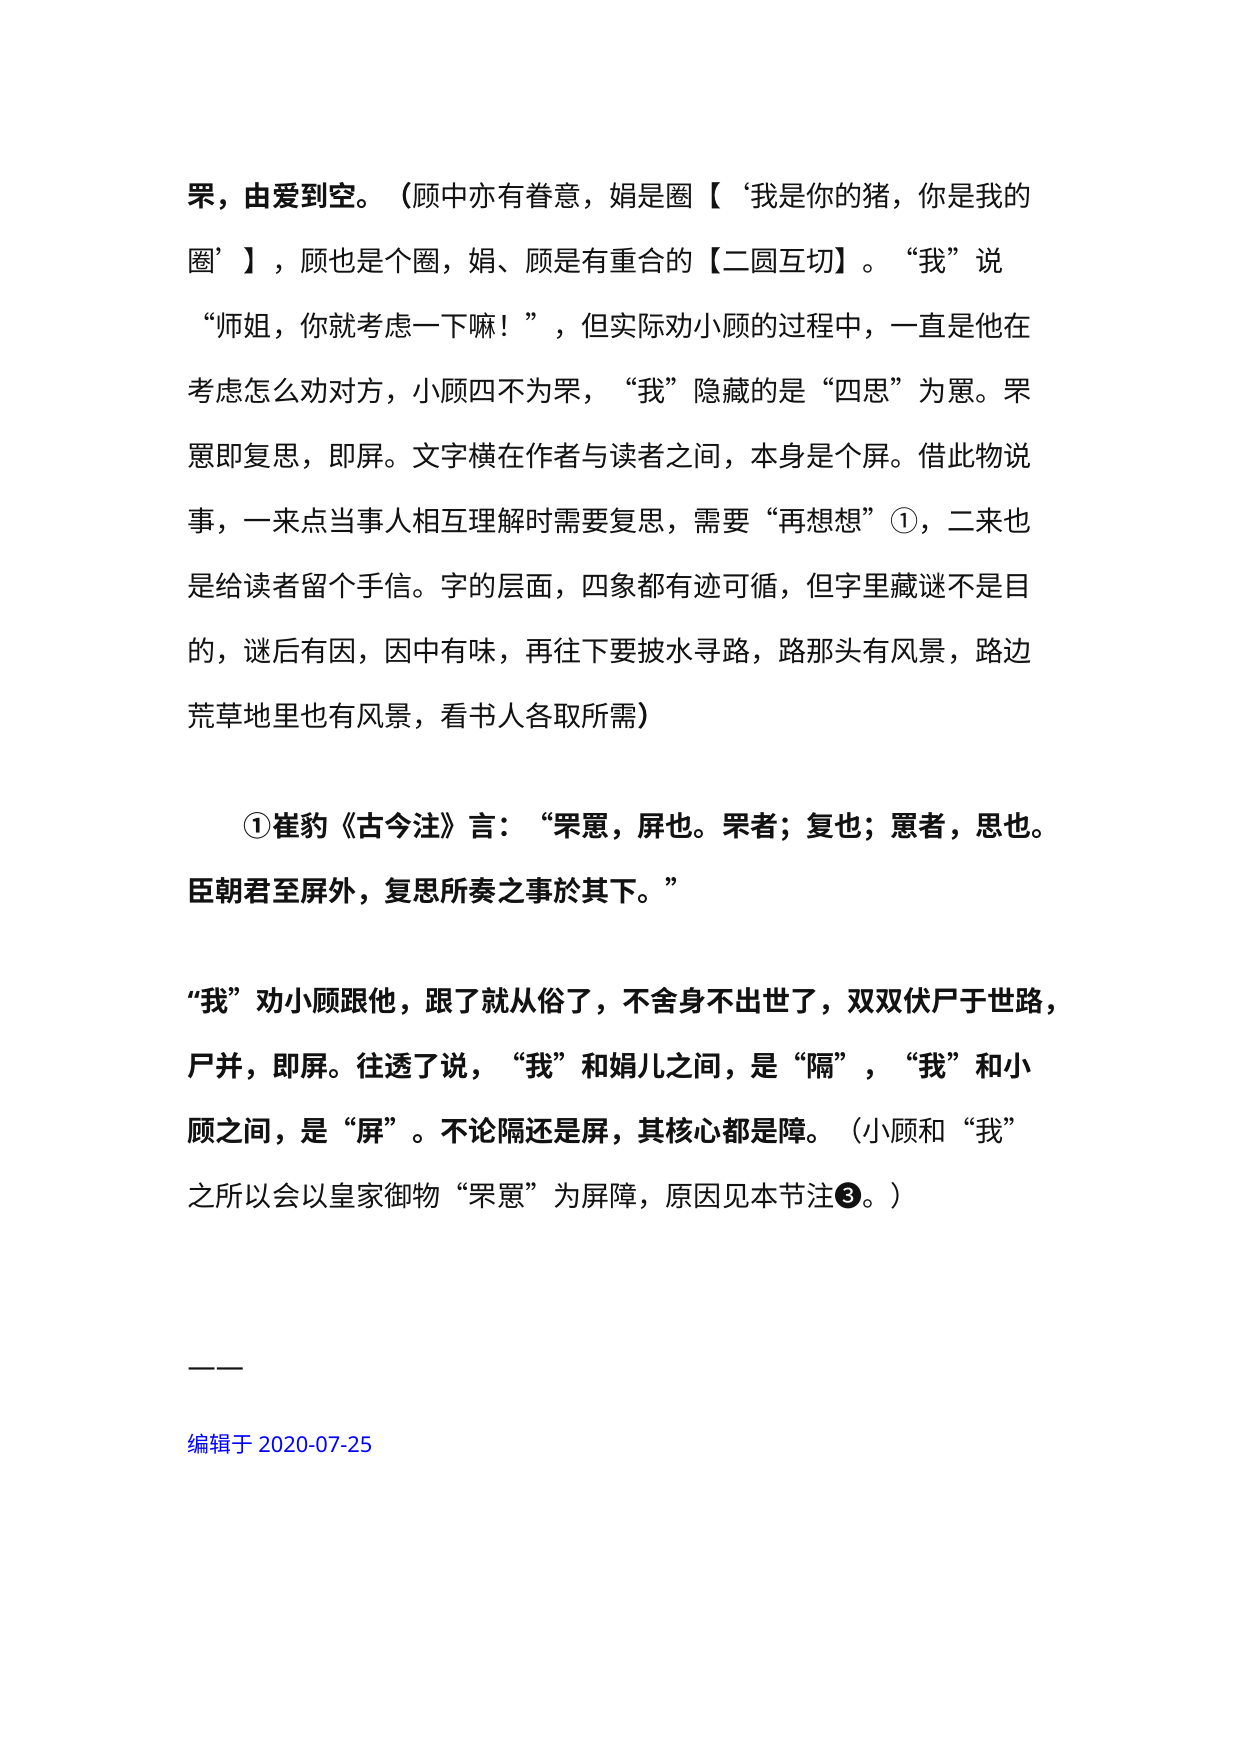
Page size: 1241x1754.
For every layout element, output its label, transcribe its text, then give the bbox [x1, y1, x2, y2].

text “我”劝小顾跟他，跟了就从俗了，不舍身不出世了，双双伏尸于世路，尸并，即屏。往透了说，“我”和娟儿之间，是“隔”，“我”和小顾之间，是“屏”。不论隔还是屏，其核心都是障。（小顾和“我”之所以会以皇家御物“罘罳”为屏障，原因见本节注❸。） [187, 998, 1053, 1227]
text ①崔豹《古今注》言：“罘罳，屏也。罘者；复也；罳者，思也。臣朝君至屏外，复思所奏之事於其下。” [187, 792, 1053, 922]
text “我”劝小顾跟他，跟了就从俗了，不舍身不出世了，双双伏尸于世路，尸并，即屏。往透了说，“我”和娟儿之间，是“隔”，“我”和小顾之间，是“屏”。不论隔还是屏，其核心都是障。（小顾和“我”之所以会以皇家御物“罘罳”为屏障，原因见本节注❸。） [187, 967, 1053, 997]
text 编辑于 2020-07-25 [187, 1427, 1053, 1460]
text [187, 162, 1053, 747]
text ―― [187, 1333, 1053, 1398]
